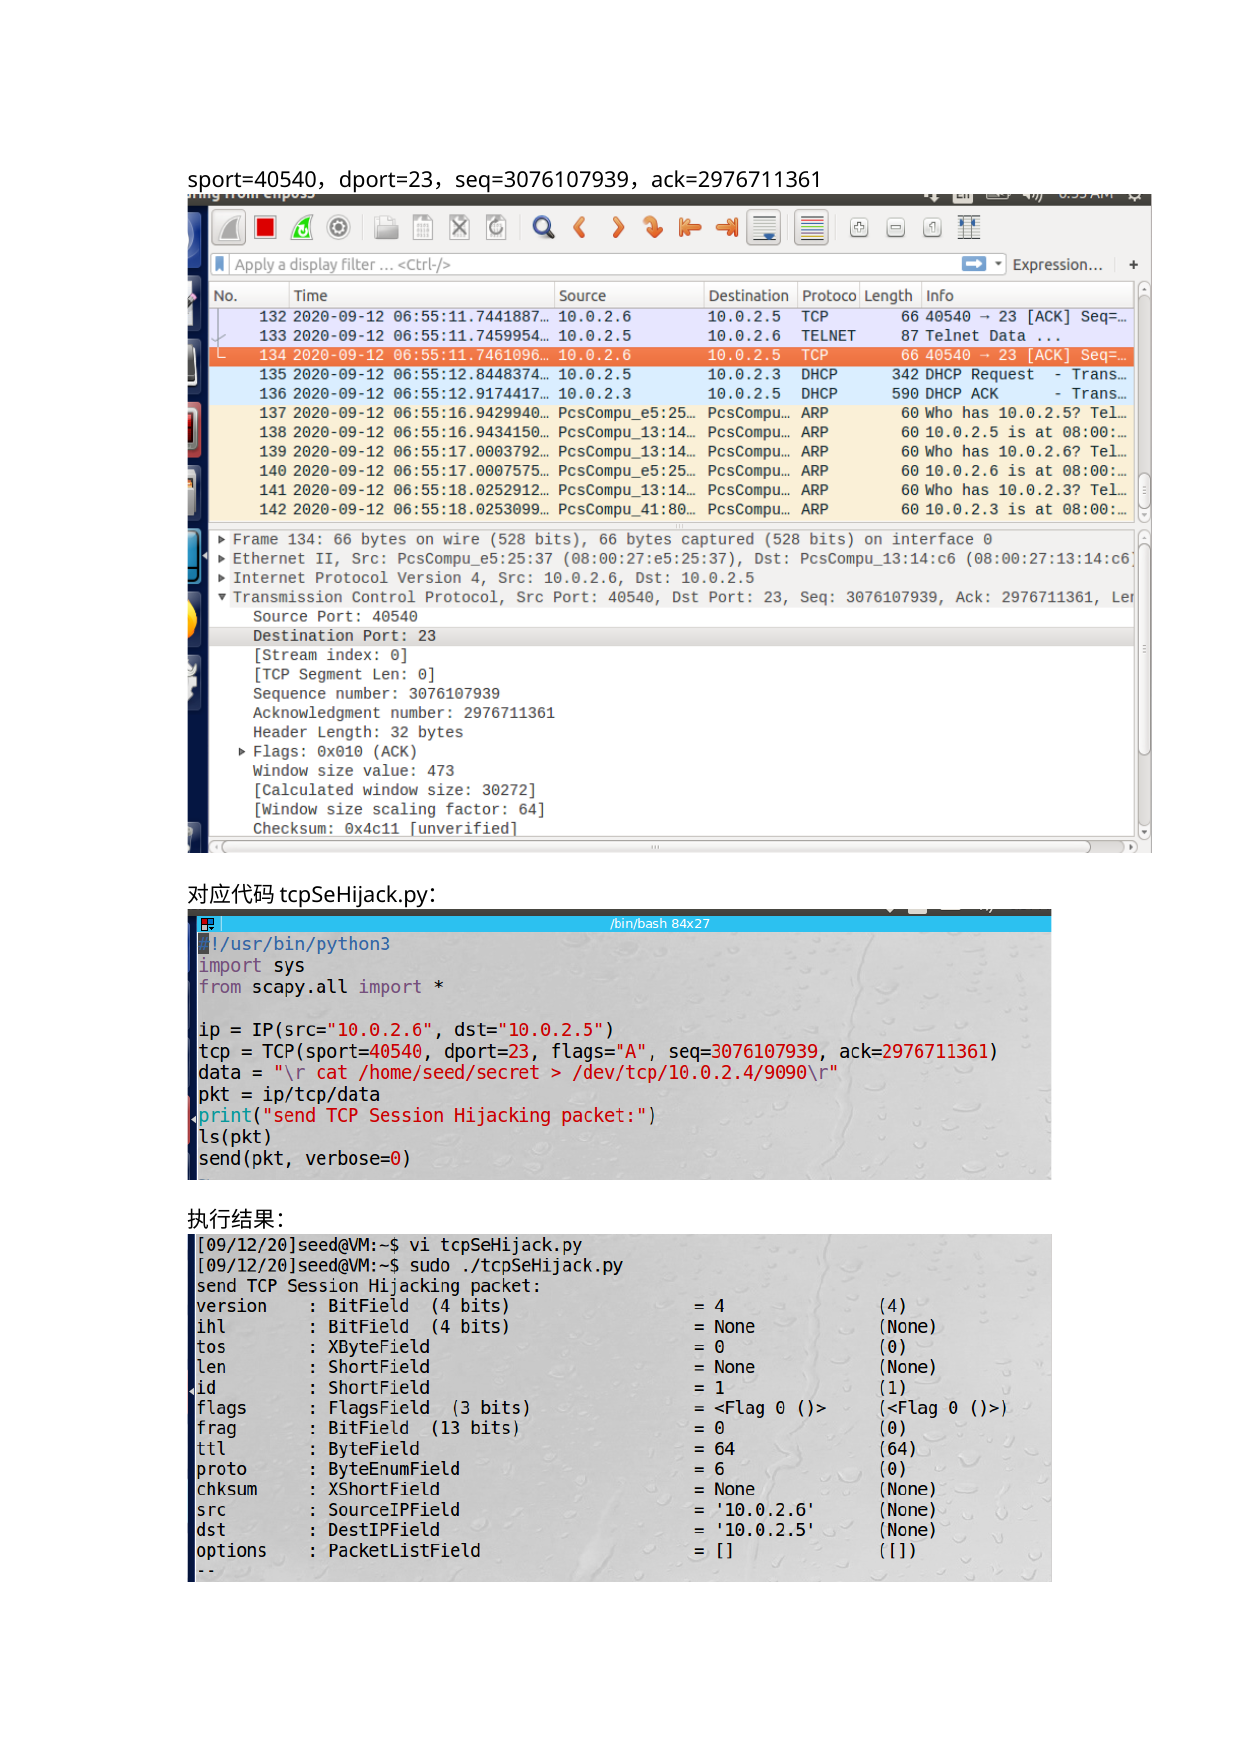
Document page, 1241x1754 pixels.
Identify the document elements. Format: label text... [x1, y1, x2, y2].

picture [187, 1234, 1052, 1582]
picture [187, 194, 1152, 853]
text 执行结果： [187, 1202, 1053, 1234]
text sport=40540，dport=23，seq=3076107939，ack=2976711361 [187, 162, 1053, 194]
text 对应代码tcpSeHijack.py： [187, 877, 1053, 909]
picture [187, 909, 1052, 1180]
